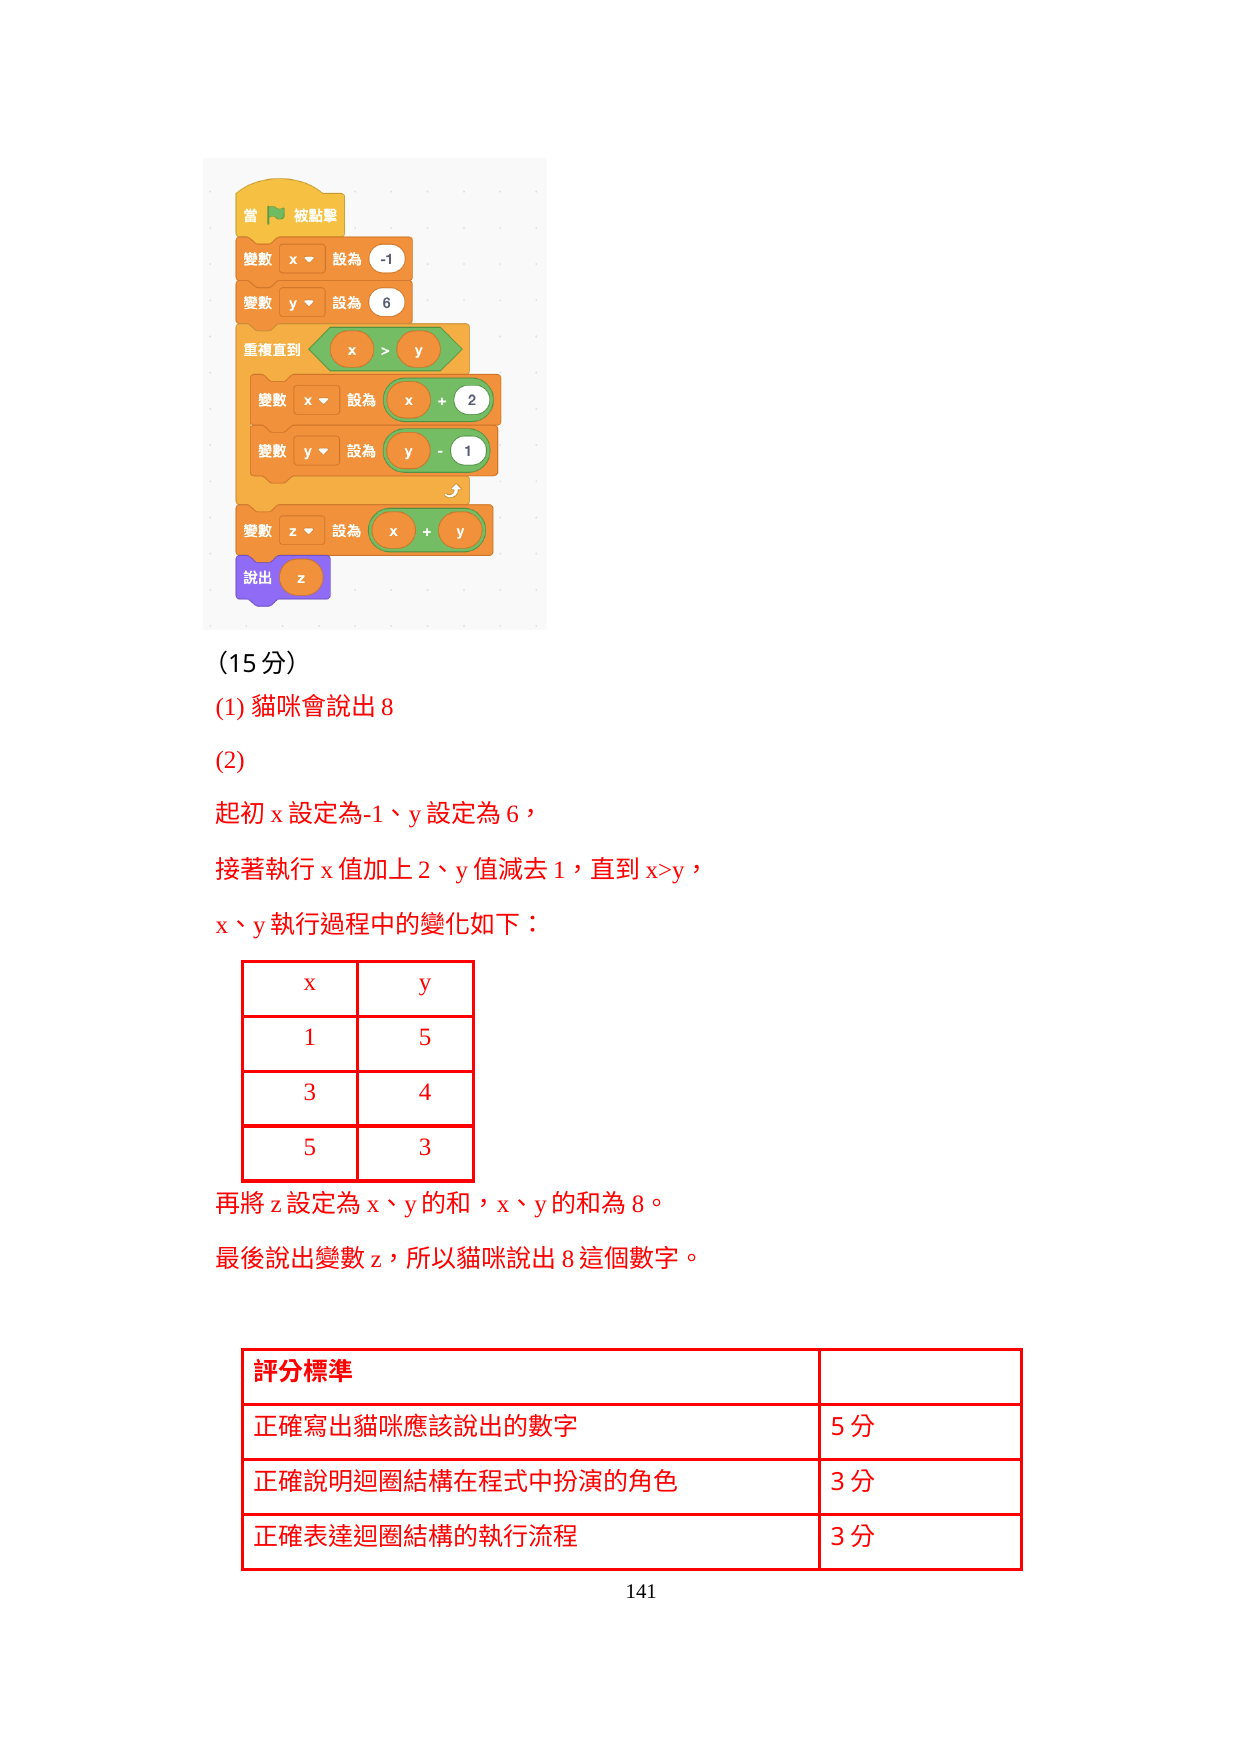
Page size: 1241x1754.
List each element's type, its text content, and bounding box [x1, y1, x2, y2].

table_cell 3 [359, 1128, 472, 1179]
table_cell 3 [244, 1073, 356, 1124]
text （15分） [203, 642, 1075, 680]
table_cell 3分 [821, 1516, 1020, 1568]
table_cell 5分 [821, 1406, 1020, 1458]
text 最後說出變數z，所以貓咪說出8這個數字。 [165, 1238, 1075, 1276]
table_header x [244, 963, 356, 1014]
table_header y [359, 963, 472, 1014]
table_cell 3分 [821, 1461, 1020, 1513]
table_cell 5 [244, 1128, 356, 1179]
text (1) 貓咪會說出8 [165, 685, 1075, 723]
table_header [821, 1351, 1020, 1403]
table_header 評分標準 [244, 1351, 818, 1403]
picture [202, 158, 547, 630]
text (2) [165, 741, 1075, 778]
text 接著執行x值加上2、y值減去1，直到x>y， [165, 848, 1075, 886]
text 起初x設定為-1、y設定為6， [165, 793, 1075, 830]
table_cell 4 [359, 1073, 472, 1124]
text x、y執行過程中的變化如下： [165, 904, 1075, 942]
table_cell 正確說明迴圈結構在程式中扮演的角色 [244, 1461, 818, 1513]
table_cell 5 [359, 1018, 472, 1069]
text 再將z設定為x、y的和，x、y的和為8。 [165, 1182, 1075, 1220]
table_cell 1 [244, 1018, 356, 1069]
table_cell 正確表達迴圈結構的執行流程 [244, 1516, 818, 1568]
table_cell 正確寫出貓咪應該說出的數字 [244, 1406, 818, 1458]
